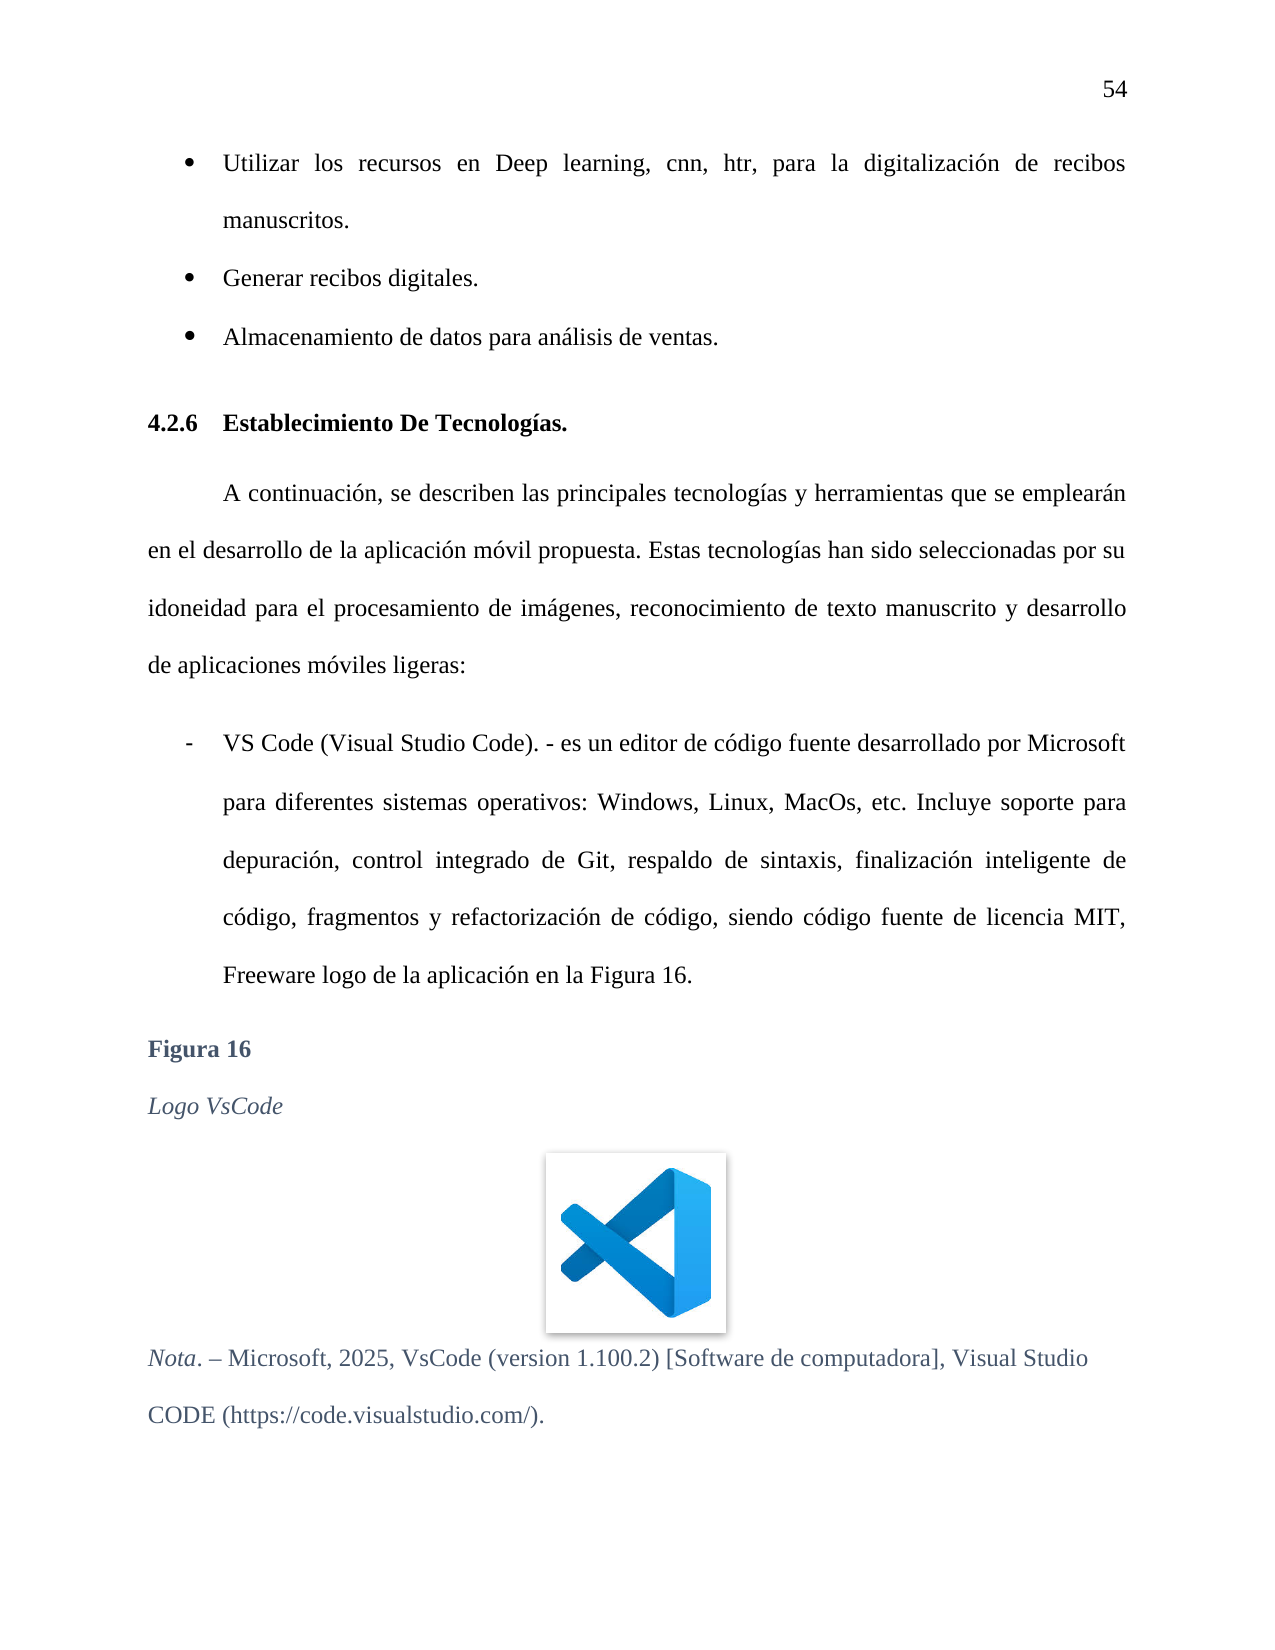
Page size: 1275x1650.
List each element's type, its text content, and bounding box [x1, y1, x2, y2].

list Almacenamiento de datos para análisis de ventas. [185, 320, 1127, 351]
text Nota. – Microsoft, 2025, VsCode (version 1.100.2) [Software de computadora], Visual Studio CODE (https://code.visualstudio.com/). [148, 1343, 1127, 1429]
subtitle Establecimiento De Tecnologías. [148, 408, 1127, 436]
list VS Code (Visual Studio Code). - es un editor de código fuente desarrollado por Microsoft para diferentes sistemas operativos: Windows, Linux, MacOs, etc. Incluye soporte para depuración, control integrado de Git, respaldo de sintaxis, finalización inteligente de código, fragmentos y refactorización de código, siendo código fuente de licencia MIT, Freeware logo de la aplicación en la Figura 16. [185, 724, 1127, 988]
list Utilizar los recursos en Deep learning, cnn, htr, para la digitalización de recibos manuscritos. [185, 148, 1127, 234]
picture [561, 1168, 711, 1318]
text A continuación, se describen las principales tecnologías y herramientas que se emplearán en el desarrollo de la aplicación móvil propuesta. Estas tecnologías han sido seleccionadas por su idoneidad para el procesamiento de imágenes, reconocimiento de texto manuscrito y desarrollo de aplicaciones móviles ligeras: [148, 478, 1127, 679]
list Generar recibos digitales. [185, 263, 1127, 291]
text Figura 16 Logo VsCode [148, 1034, 1127, 1120]
